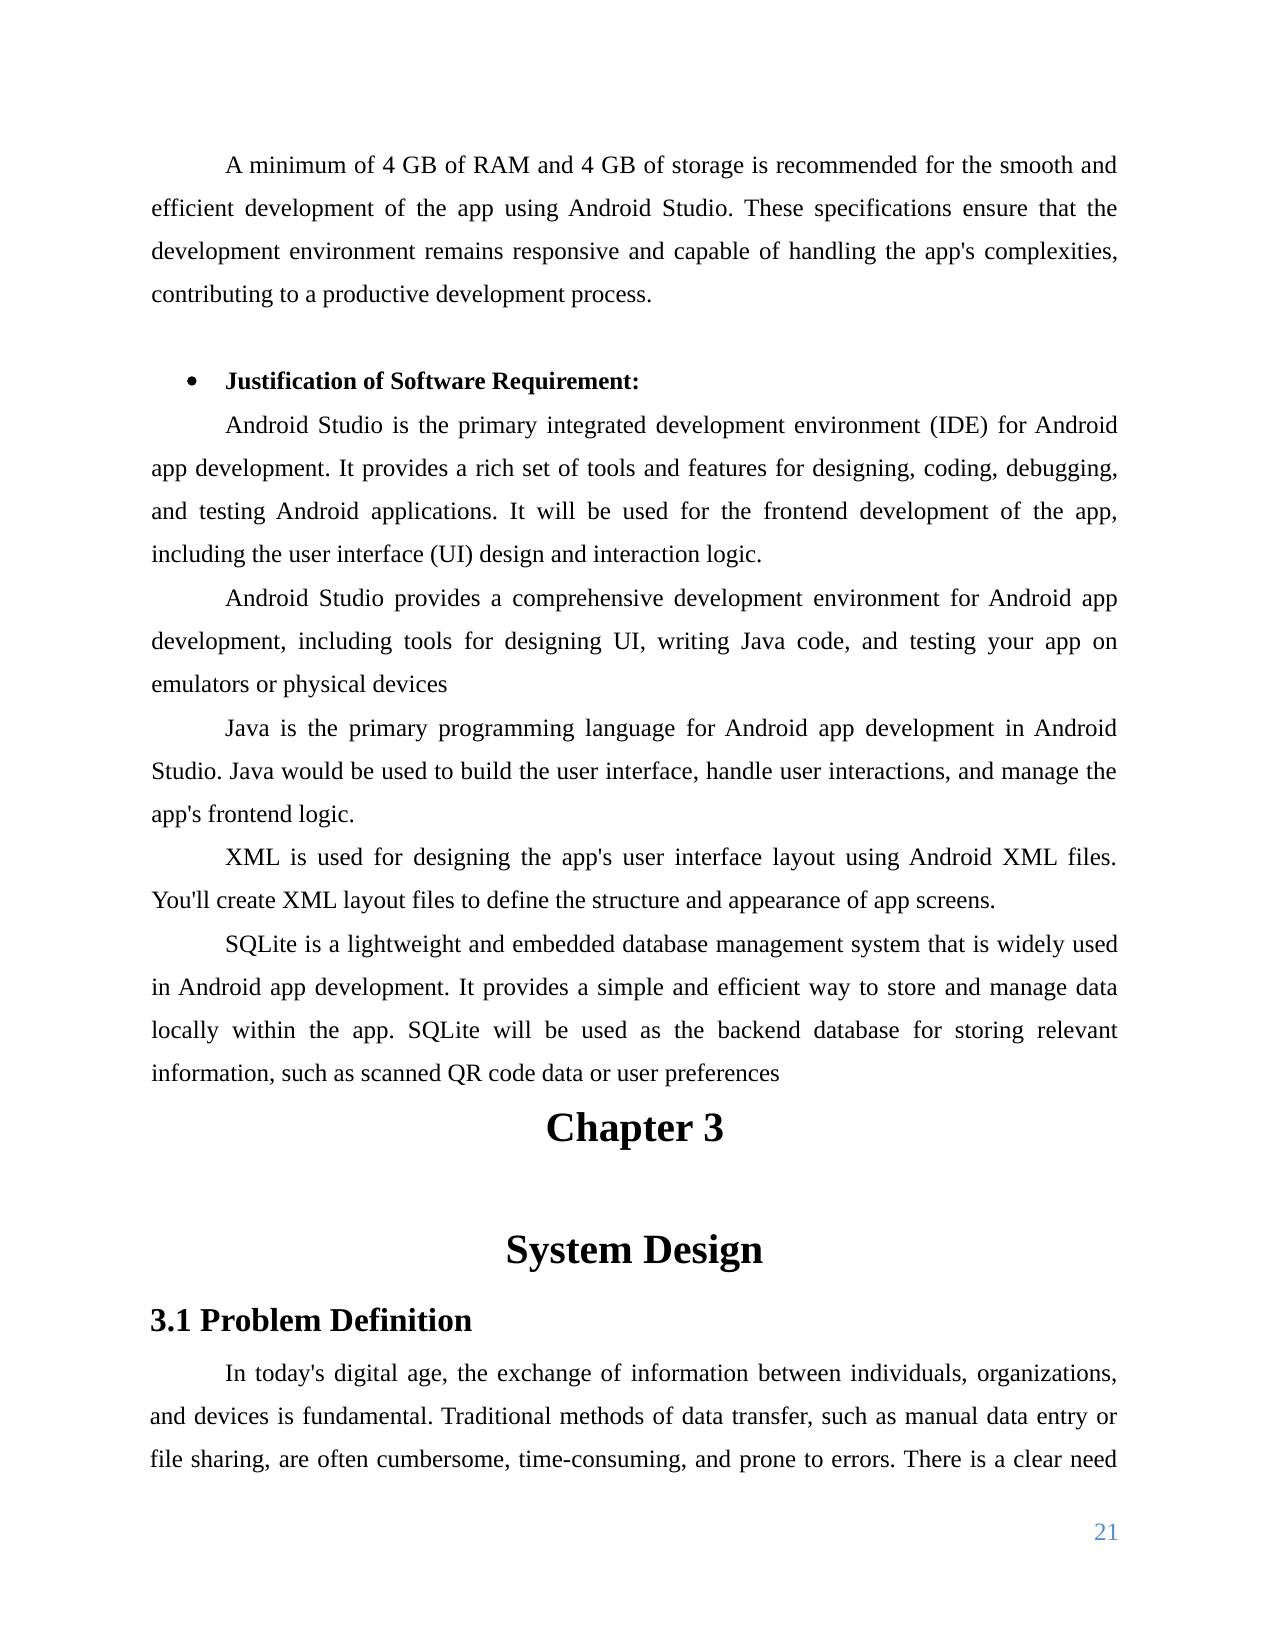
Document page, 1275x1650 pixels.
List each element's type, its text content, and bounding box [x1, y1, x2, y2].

text SQLite is a lightweight and embedded database management system that is widely used in Android app development. It provides a simple and efficient way to store and manage data locally within the app. SQLite will be used as the backend database for storing relevant information, such as scanned QR code data or user preferences [151, 929, 1119, 1087]
text Java is the primary programming language for Android app development in Android Studio. Java would be used to build the user interface, handle user interactions, and manage the app's frontend logic. [151, 713, 1119, 828]
subtitle System Design [171, 1225, 1097, 1273]
subtitle 3.1 Problem Definition [150, 1301, 1119, 1339]
list Justification of Software Requirement: [187, 366, 1119, 395]
text XML is used for designing the app's user interface layout using Android XML files. You'll create XML layout files to define the structure and appearance of app screens. [151, 842, 1119, 914]
text Android Studio provides a comprehensive development environment for Android app development, including tools for designing UI, writing Java code, and testing your app on emulators or physical devices [151, 583, 1119, 698]
text Android Studio is the primary integrated development environment (IDE) for Android app development. It provides a rich set of tools and features for designing, coding, debugging, and testing Android applications. It will be used for the frontend development of the app, including the user interface (UI) design and interaction logic. [151, 410, 1119, 568]
subtitle Chapter 3 [171, 1102, 1098, 1150]
text A minimum of 4 GB of RAM and 4 GB of storage is recommended for the smooth and efficient development of the app using Android Studio. These specifications ensure that the development environment remains responsive and capable of handling the app's complexities, contributing to a productive development process. [151, 150, 1119, 308]
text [149, 1358, 1119, 1473]
